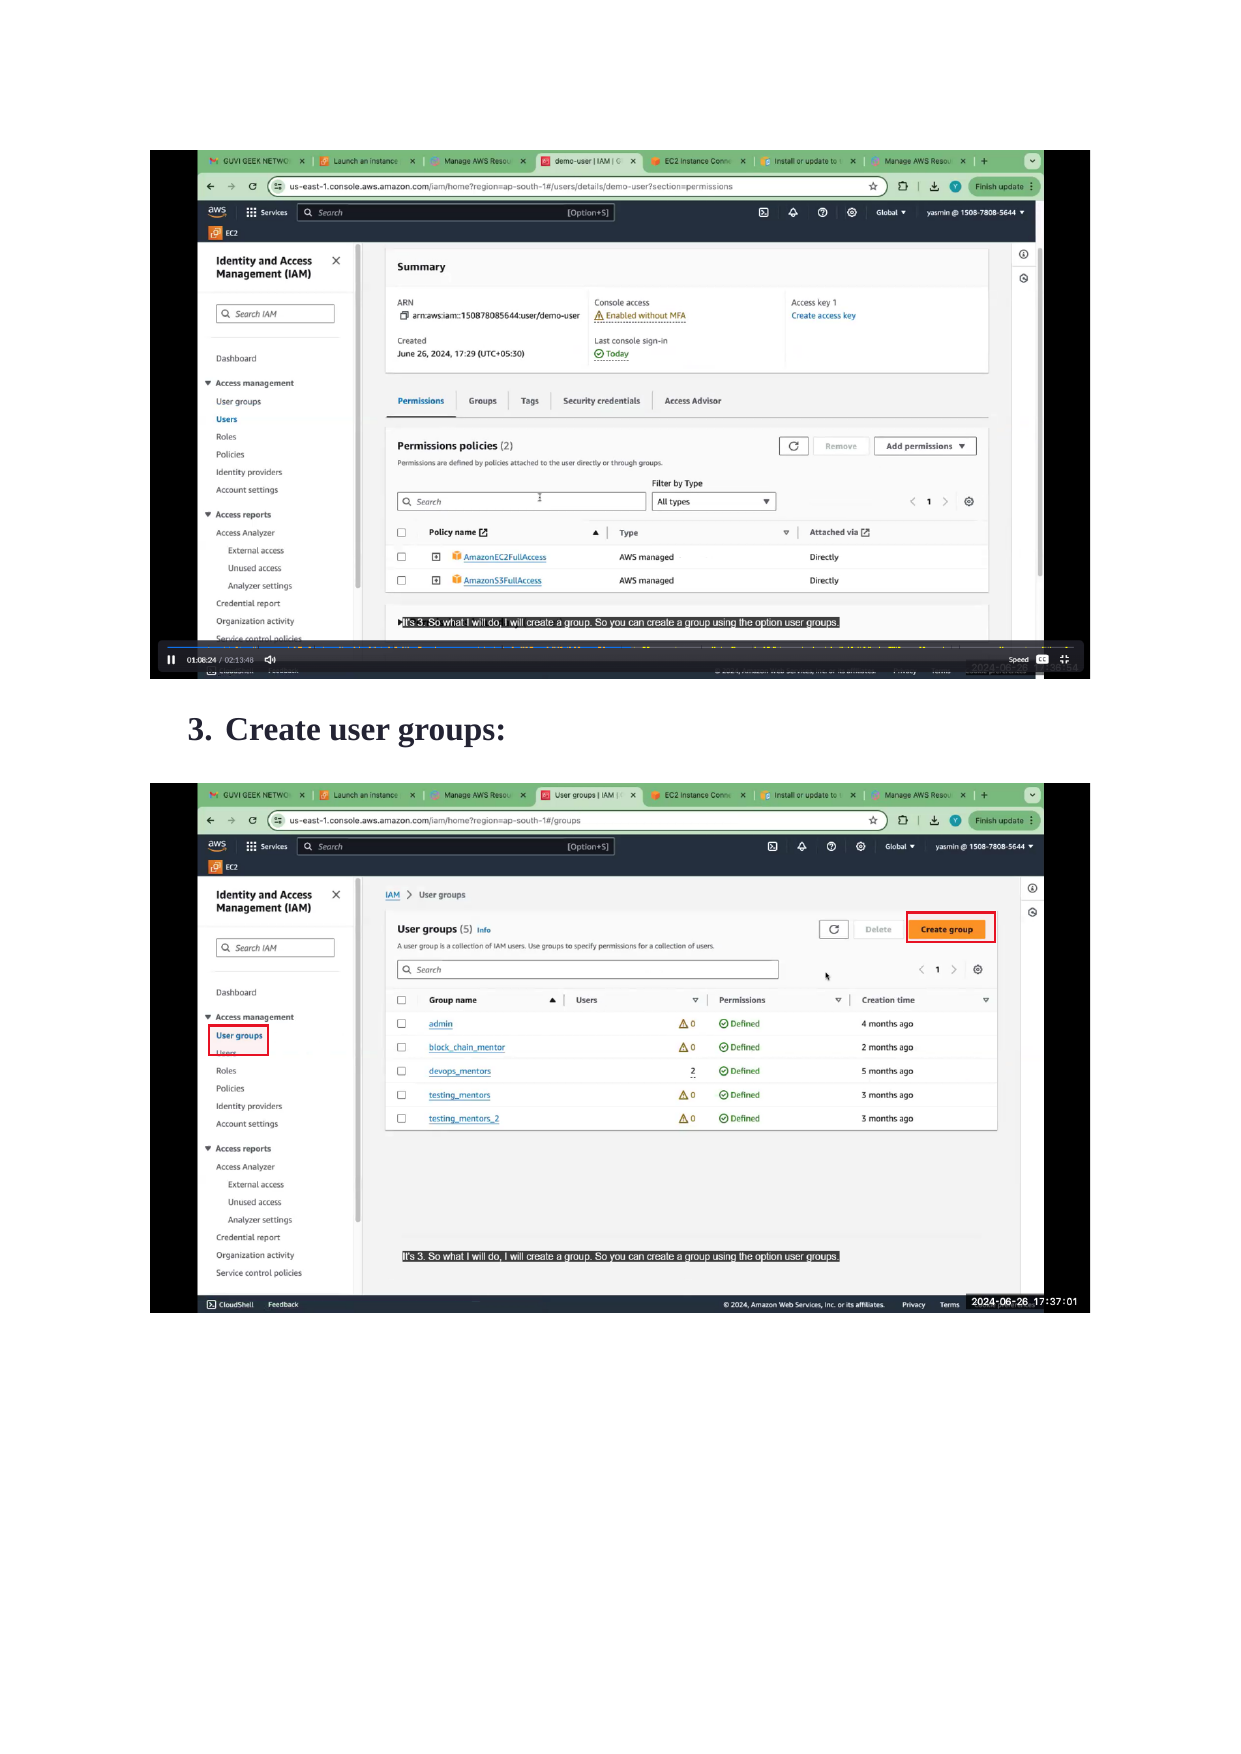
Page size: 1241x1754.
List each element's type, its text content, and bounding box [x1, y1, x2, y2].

list Create user groups: [187, 709, 1090, 748]
picture [150, 783, 1091, 1313]
picture [150, 150, 1091, 679]
